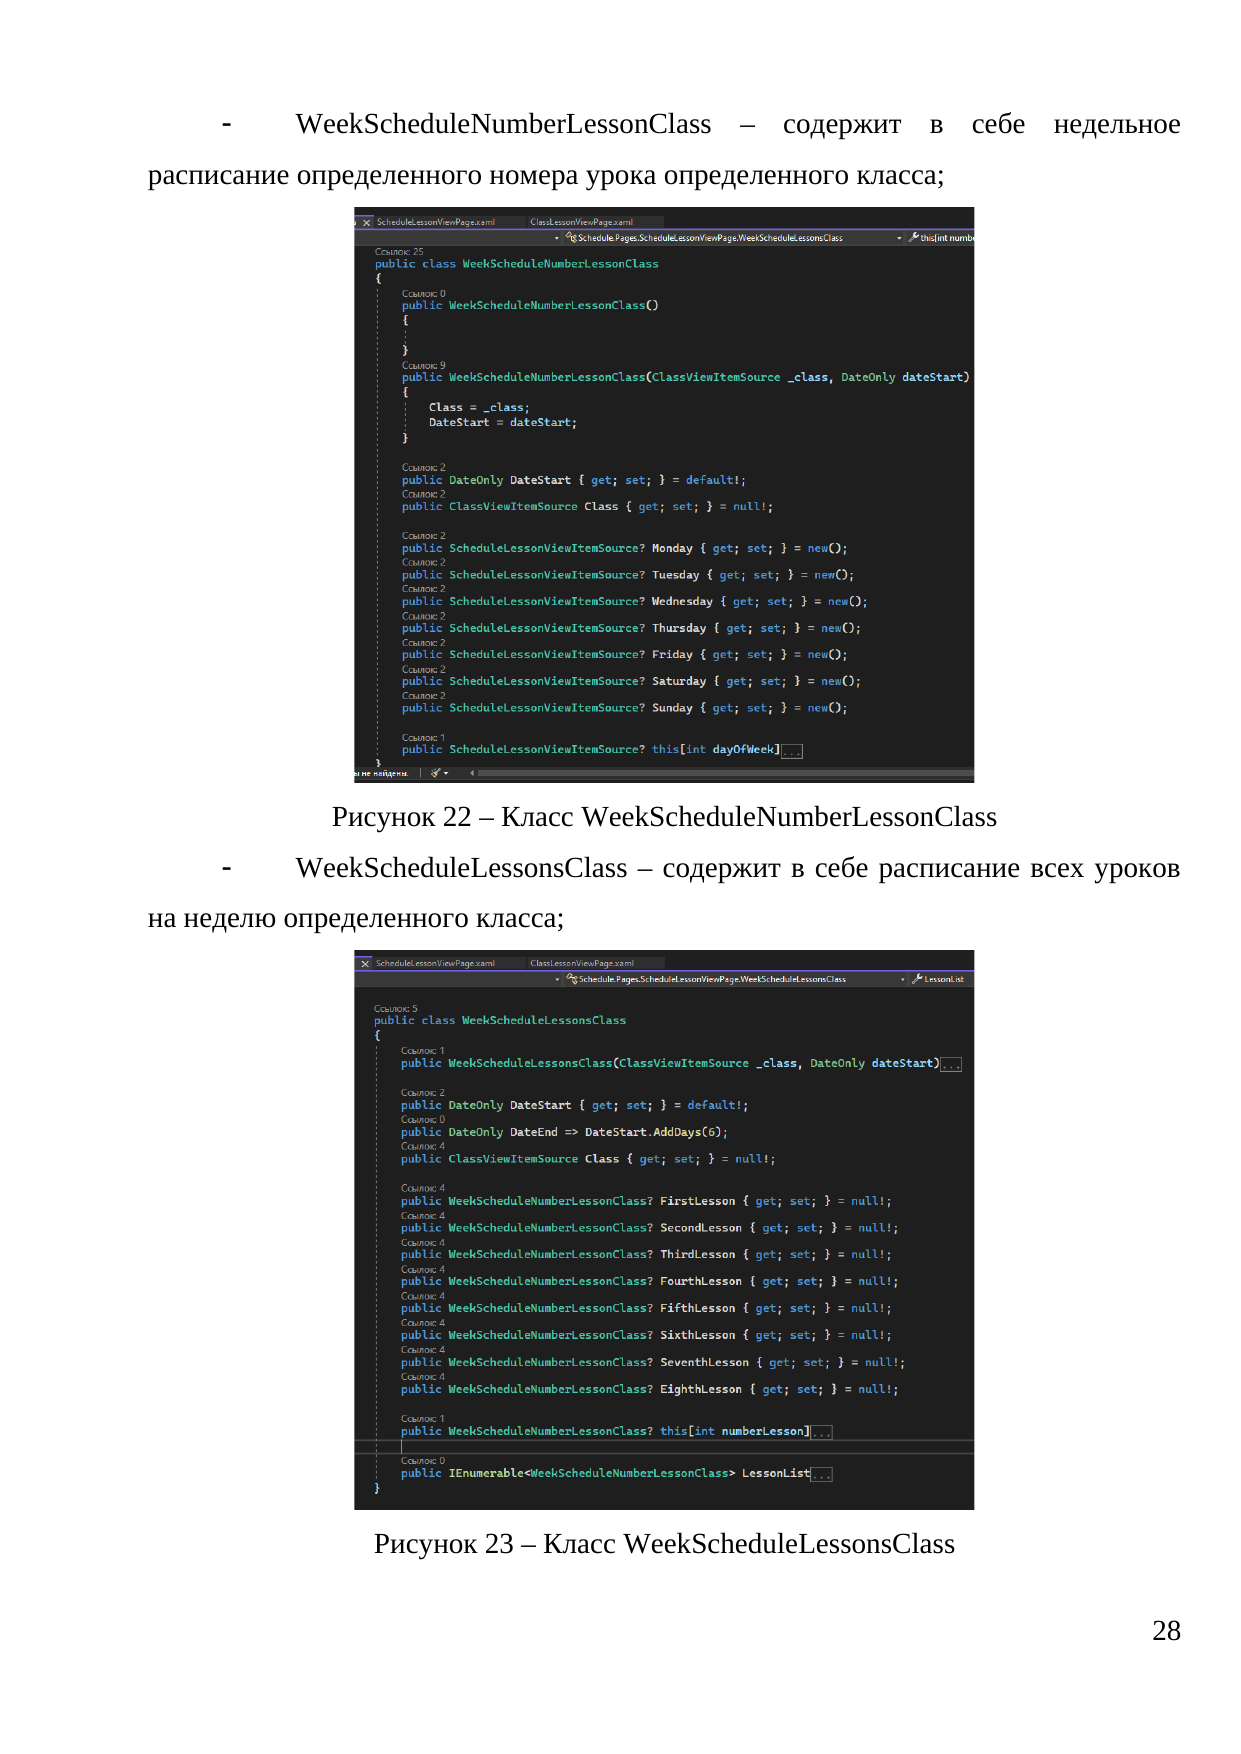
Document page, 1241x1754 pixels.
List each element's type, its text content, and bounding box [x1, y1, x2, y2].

list WeekScheduleNumberLessonClass – содержит в себе недельное расписание определенного номера урока определенного класса; [148, 106, 1181, 190]
picture [354, 950, 975, 1510]
picture [354, 207, 975, 783]
list Рисунок 23 – Класс WeekScheduleLessonsClass [148, 1527, 1181, 1560]
list Рисунок 22 – Класс WeekScheduleNumberLessonClass [148, 799, 1181, 833]
list WeekScheduleLessonsClass – содержит в себе расписание всех уроков на неделю определенного класса; [148, 850, 1181, 934]
